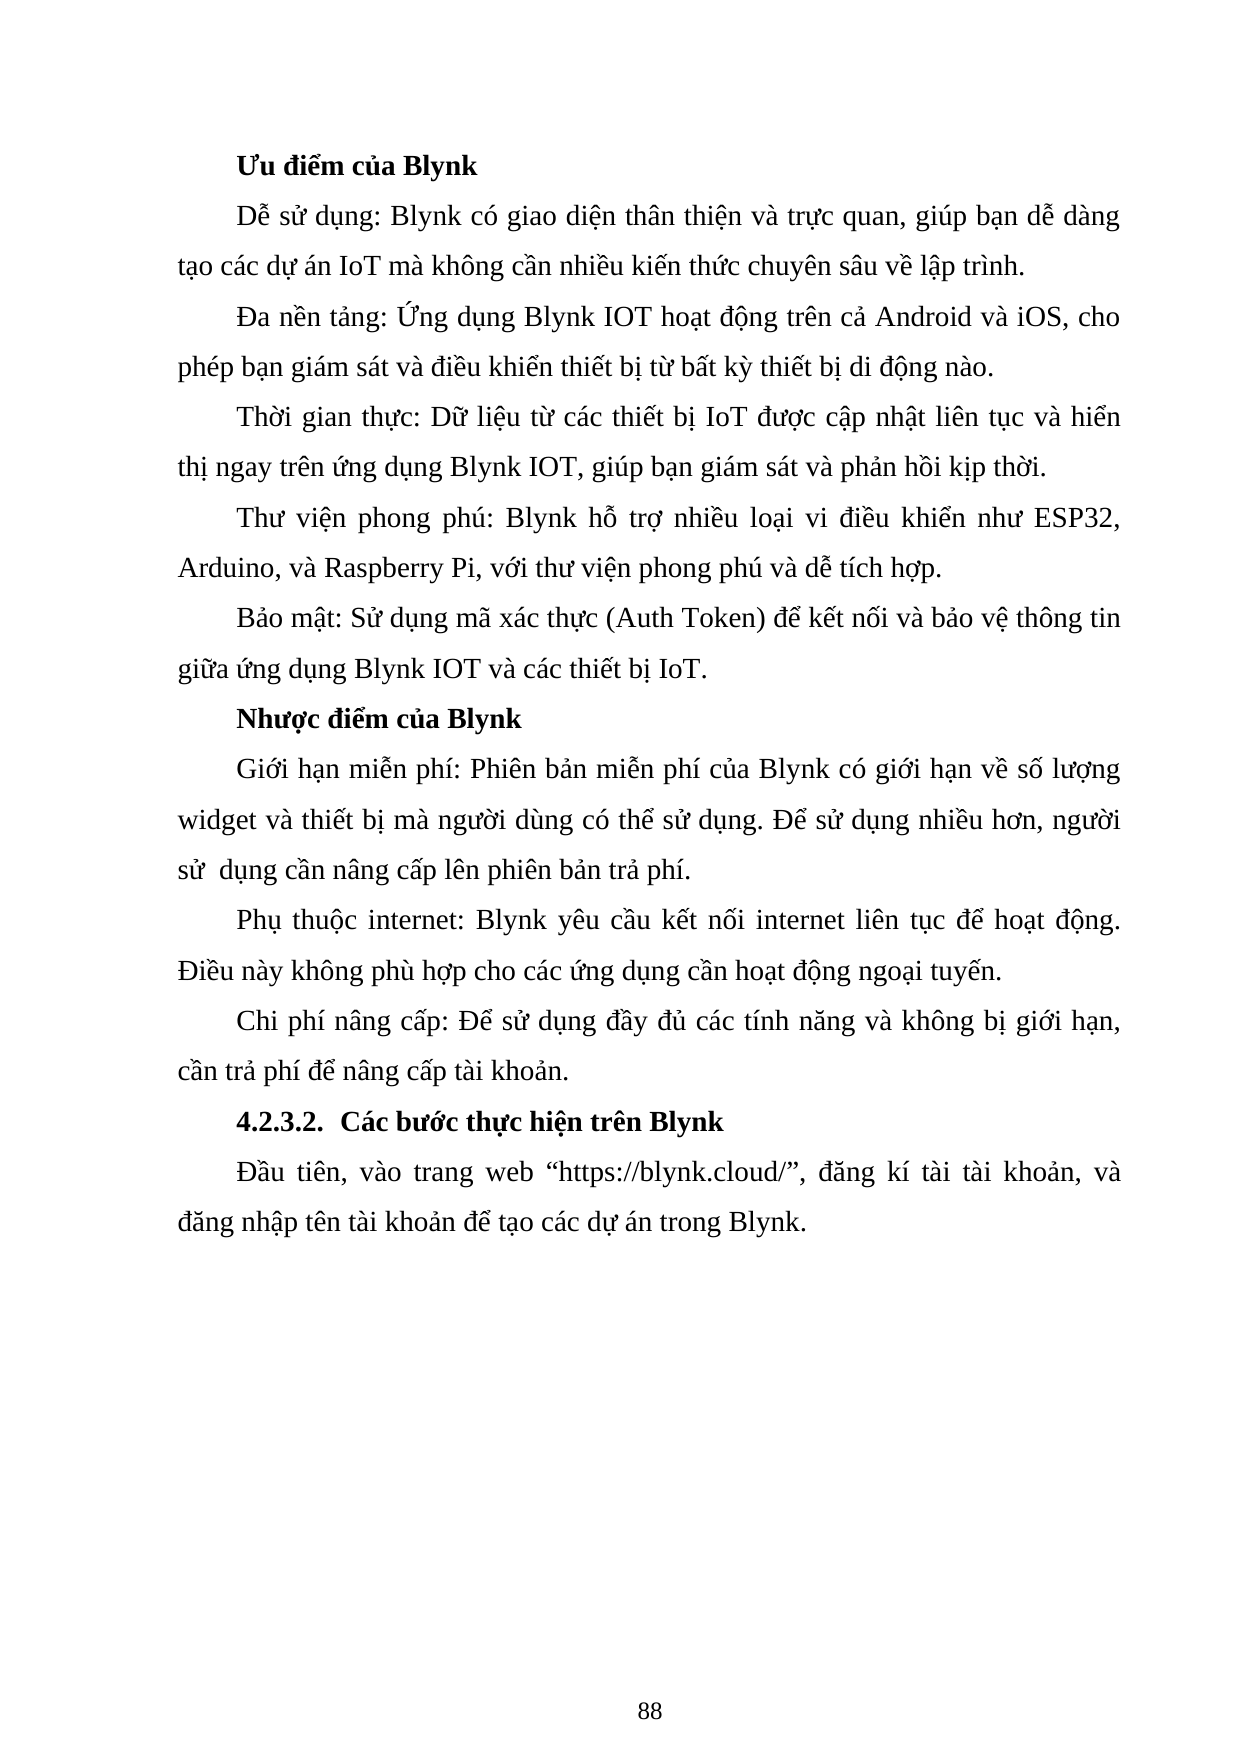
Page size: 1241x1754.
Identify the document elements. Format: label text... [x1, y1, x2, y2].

subtitle Các bước thực hiện trên Blynk [236, 1104, 1122, 1137]
text Dễ sử dụng: Blynk có giao diện thân thiện và trực quan, giúp bạn dễ dàng tạo các dự án IoT mà không cần nhiều kiến thức chuyên sâu về lập trình. [177, 198, 1122, 282]
text Giới hạn miễn phí: Phiên bản miễn phí của Blynk có giới hạn về số lượng widget và thiết bị mà người dùng có thể sử dụng. Để sử dụng nhiều hơn, người sử dụng cần nâng cấp lên phiên bản trả phí. [177, 751, 1122, 886]
text Chi phí nâng cấp: Để sử dụng đầy đủ các tính năng và không bị giới hạn, cần trả phí để nâng cấp tài khoản. [177, 1003, 1122, 1087]
text Đa nền tảng: Ứng dụng Blynk IOT hoạt động trên cả Android và iOS, cho phép bạn giám sát và điều khiển thiết bị từ bất kỳ thiết bị di động nào. [177, 299, 1122, 382]
text Thời gian thực: Dữ liệu từ các thiết bị IoT được cập nhật liên tục và hiển thị ngay trên ứng dụng Blynk IOT, giúp bạn giám sát và phản hồi kịp thời. [177, 399, 1122, 483]
text Ưu điểm của Blynk [177, 148, 1122, 181]
text Bảo mật: Sử dụng mã xác thực (Auth Token) để kết nối và bảo vệ thông tin giữa ứng dụng Blynk IOT và các thiết bị IoT. [177, 601, 1122, 684]
text Nhược điểm của Blynk [177, 701, 1122, 735]
text Đầu tiên, vào trang web “https://blynk.cloud/”, đăng kí tài tài khoản, và đăng nhập tên tài khoản để tạo các dự án trong Blynk. [177, 1154, 1122, 1238]
text Phụ thuộc internet: Blynk yêu cầu kết nối internet liên tục để hoạt động. Điều này không phù hợp cho các ứng dụng cần hoạt động ngoại tuyến. [177, 902, 1122, 986]
text Thư viện phong phú: Blynk hỗ trợ nhiều loại vi điều khiển như ESP32, Arduino, và Raspberry Pi, với thư viện phong phú và dễ tích hợp. [177, 500, 1122, 584]
